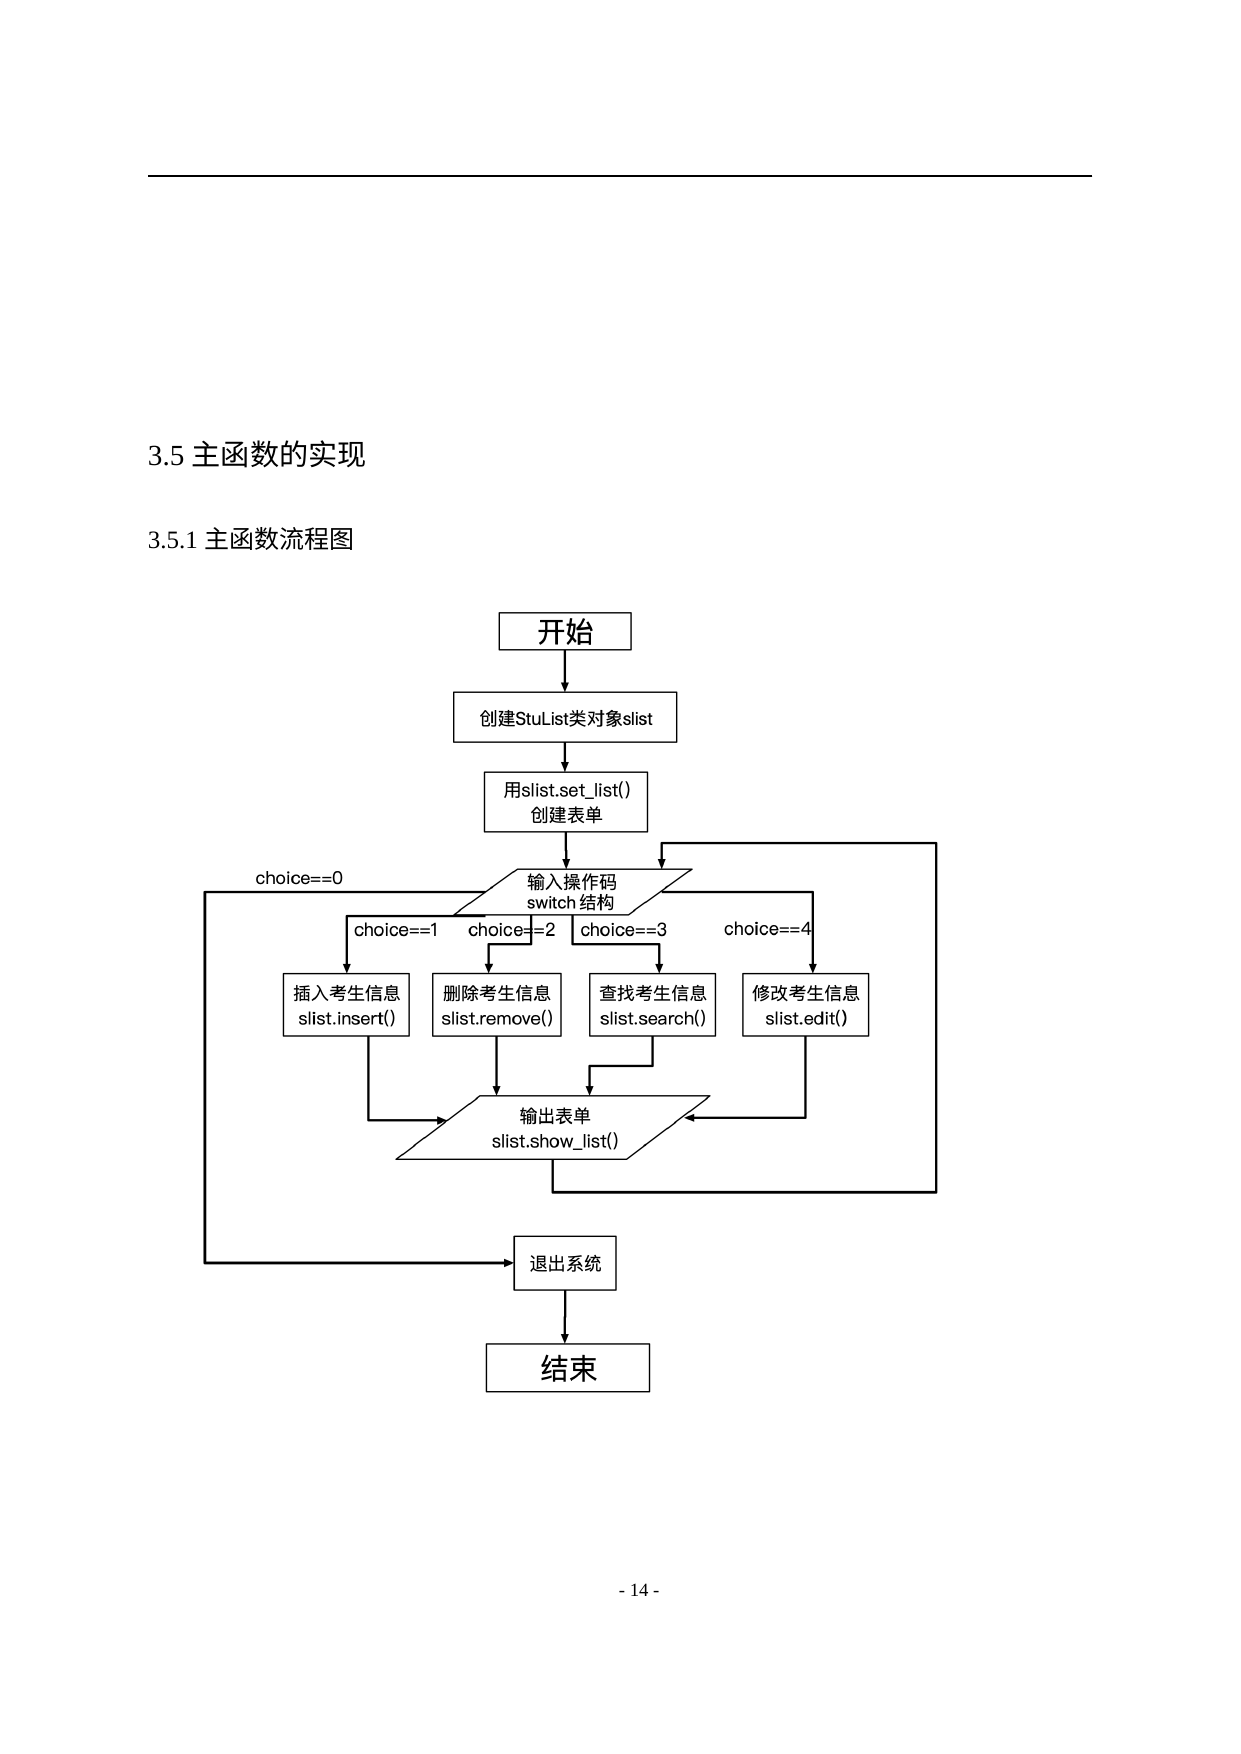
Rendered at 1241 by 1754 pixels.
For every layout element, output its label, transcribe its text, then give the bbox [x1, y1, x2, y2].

subtitle 3.5 主函数的实现 [148, 431, 1092, 473]
picture [182, 605, 977, 1404]
subtitle 3.5.1 主函数流程图 [148, 520, 1092, 556]
